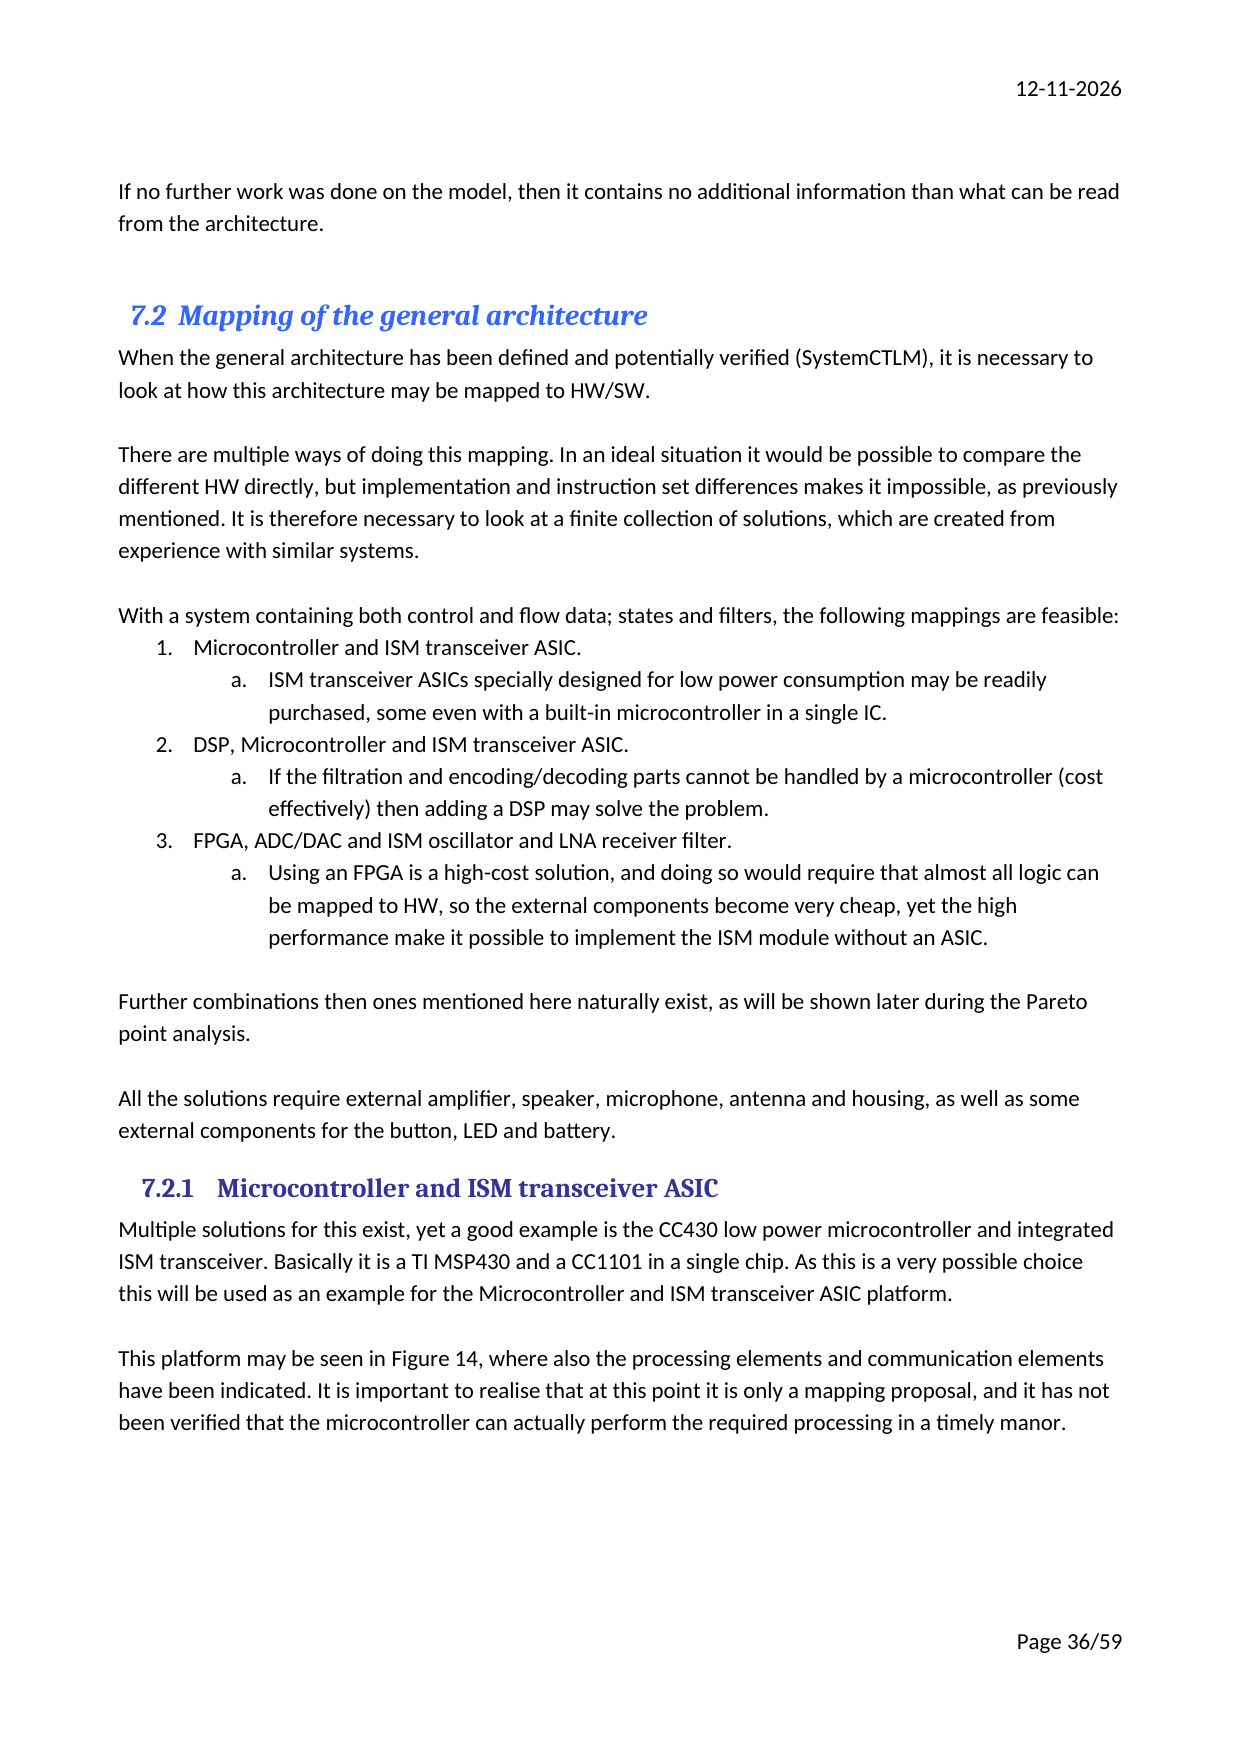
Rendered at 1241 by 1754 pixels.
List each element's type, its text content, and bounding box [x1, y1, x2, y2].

list If the filtration and encoding/decoding parts cannot be handled by a microcontroller (cost effectively) then adding a DSP may solve the problem. [231, 762, 1122, 822]
text This platform may be seen in Figure 14, where also the processing elements and communication elements have been indicated. It is important to realise that at this point it is only a mapping proposal, and it has not been verified that the microcontroller can actually perform the required processing in a timely manor. [118, 1344, 1122, 1436]
text Multiple solutions for this exist, yet a good example is the CC430 low power microcontroller and integrated ISM transceiver. Basically it is a TI MSP430 and a CC1101 in a single chip. As this is a very possible choice this will be used as an example for the Microcontroller and ISM transceiver ASIC platform. [118, 1215, 1122, 1308]
list DSP, Microcontroller and ISM transceiver ASIC. [156, 730, 1122, 758]
list FPGA, ADC/DAC and ISM oscillator and LNA receiver filter. [156, 826, 1122, 854]
subtitle Mapping of the general architecture [130, 299, 1122, 332]
text There are multiple ways of doing this mapping. In an ideal situation it would be possible to compare the different HW directly, but implementation and instruction set differences makes it impossible, as previously mentioned. It is therefore necessary to look at a finite collection of solutions, which are created from experience with similar systems. [118, 440, 1122, 565]
text When the general architecture has been defined and potentially verified (SystemCTLM), it is necessary to look at how this architecture may be mapped to HW/SW. [118, 343, 1122, 404]
list Using an FPGA is a high-cost solution, and doing so would require that almost all logic can be mapped to HW, so the external components become very cheap, yet the high performance make it possible to implement the ISM module without an ASIC. [231, 858, 1122, 951]
list Microcontroller and ISM transceiver ASIC. [156, 633, 1122, 661]
text With a system containing both control and flow data; states and filters, the following mappings are feasible: [118, 601, 1122, 629]
text Further combinations then ones mentioned here naturally exist, as will be shown later during the Pareto point analysis. [118, 987, 1122, 1047]
list ISM transceiver ASICs specially designed for low power consumption may be readily purchased, some even with a built-in microcontroller in a single IC. [231, 665, 1122, 726]
text All the solutions require external amplifier, speaker, microphone, antenna and housing, as well as some external components for the button, LED and battery. [118, 1084, 1122, 1144]
subtitle Microcontroller and ISM transceiver ASIC [142, 1173, 1122, 1204]
text If no further work was done on the model, then it contains no additional information than what can be read from the architecture. [118, 177, 1122, 237]
